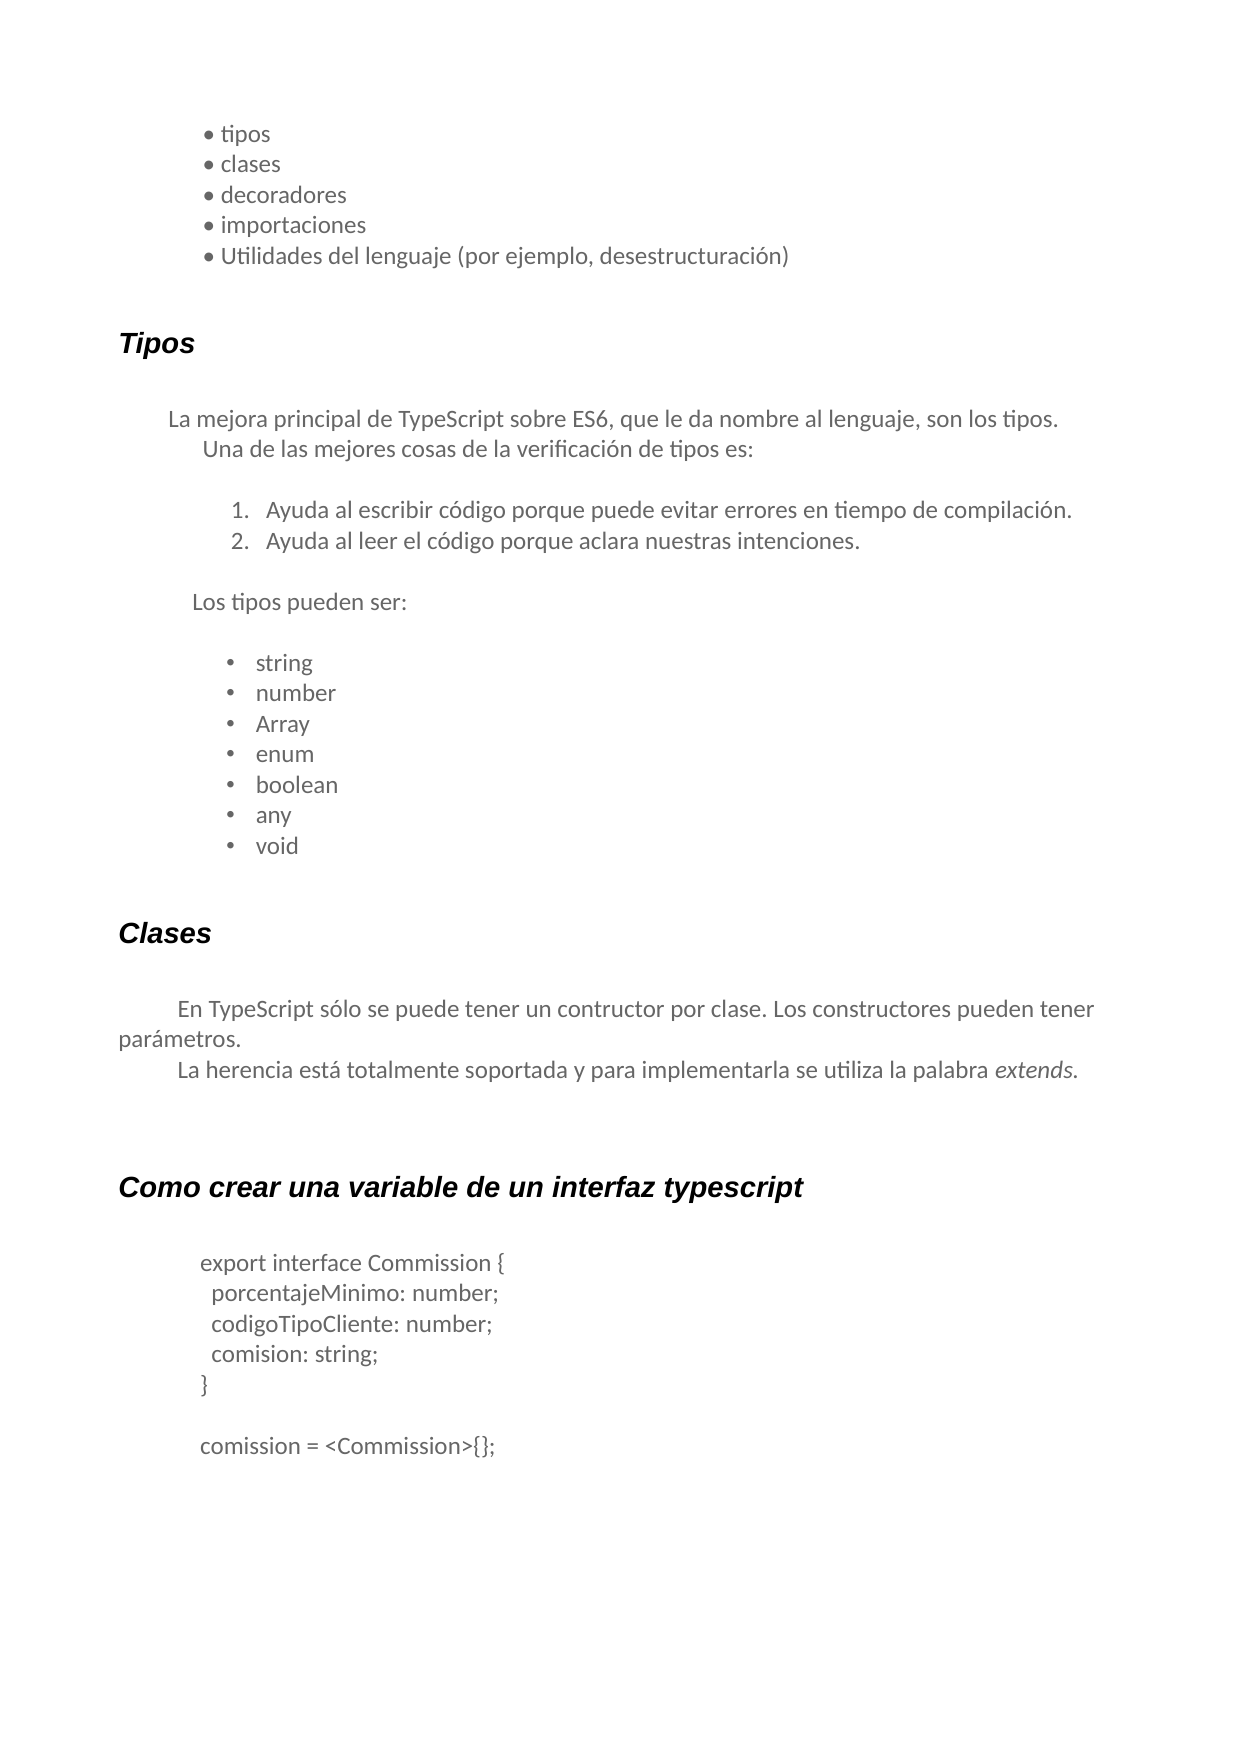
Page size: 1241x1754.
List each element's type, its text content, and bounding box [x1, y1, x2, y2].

text export interface Commission { [200, 1247, 1123, 1277]
list void [226, 830, 1123, 861]
text Una de las mejores cosas de la verificación de tipos es: [202, 433, 1123, 464]
subtitle Tipos [118, 326, 1123, 360]
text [168, 118, 1123, 240]
text Los tipos pueden ser: [118, 586, 1123, 616]
text codigoTipoCliente: number; [200, 1308, 1123, 1338]
list number [226, 677, 1123, 708]
list boolean [226, 769, 1123, 799]
list enum [226, 738, 1123, 769]
text • Utilidades del lenguaje (por ejemplo, desestructuración) [202, 240, 1123, 271]
text comision: string; [200, 1338, 1123, 1369]
text La mejora principal de TypeScript sobre ES6, que le da nombre al lenguaje, son los tipos. [168, 403, 1123, 433]
text En TypeScript sólo se puede tener un contructor por clase. Los constructores pueden tener parámetros. [118, 993, 1123, 1054]
list Ayuda al escribir código porque puede evitar errores en tiempo de compilación. [202, 494, 1123, 525]
list Ayuda al leer el código porque aclara nuestras intenciones. [202, 525, 1123, 555]
list any [226, 799, 1123, 830]
subtitle Clases [118, 916, 1123, 950]
list Array [226, 708, 1123, 738]
text porcentajeMinimo: number; [200, 1277, 1123, 1308]
text } [200, 1369, 1123, 1399]
text comission = <Commission>{}; [200, 1430, 1123, 1461]
list string [226, 647, 1123, 677]
text La herencia está totalmente soportada y para implementarla se utiliza la palabra extends. [118, 1054, 1123, 1084]
subtitle Como crear una variable de un interfaz typescript [118, 1170, 1123, 1204]
